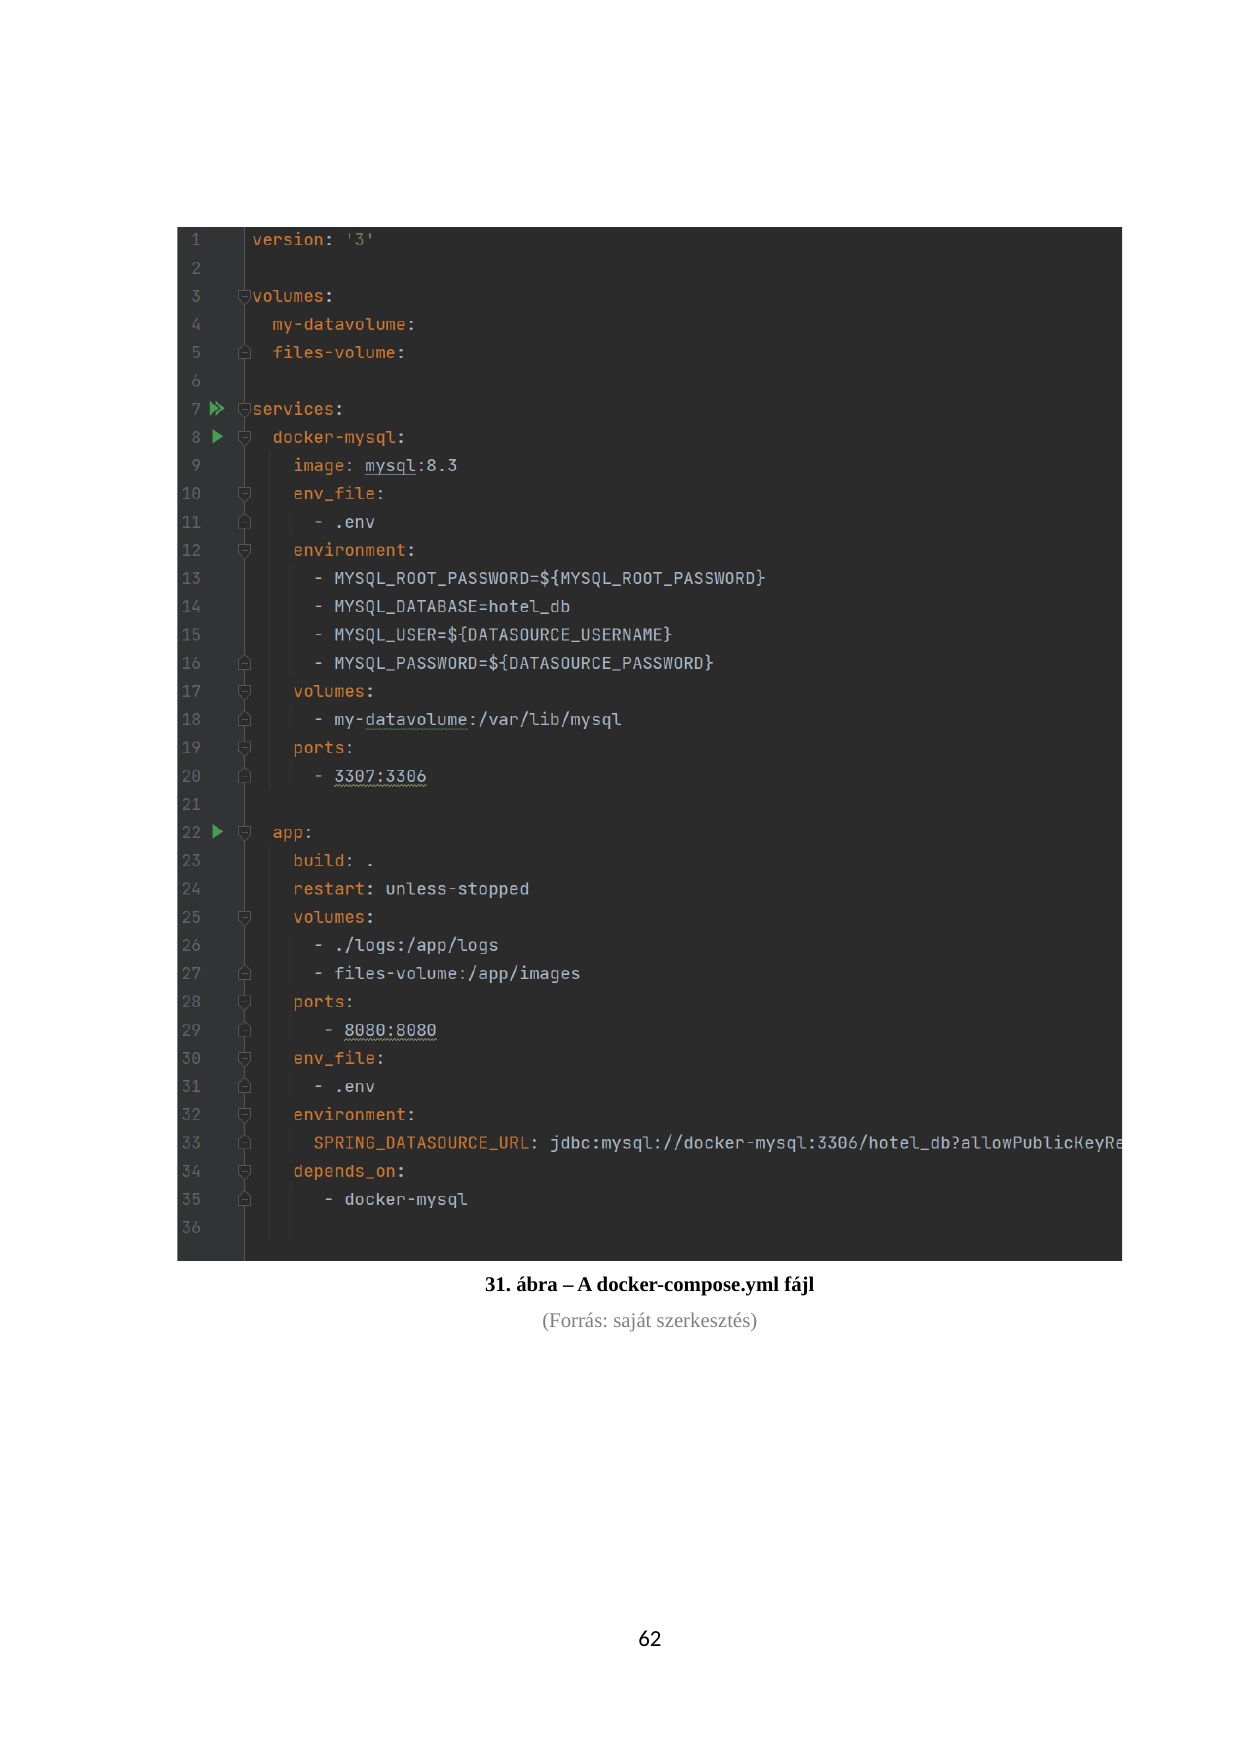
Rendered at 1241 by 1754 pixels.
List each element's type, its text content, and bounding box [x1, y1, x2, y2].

picture [177, 227, 1123, 1261]
text (Forrás: saját szerkesztés) [177, 1308, 1122, 1332]
text 31. ábra – A docker-compose.yml fájl [177, 1261, 1122, 1296]
